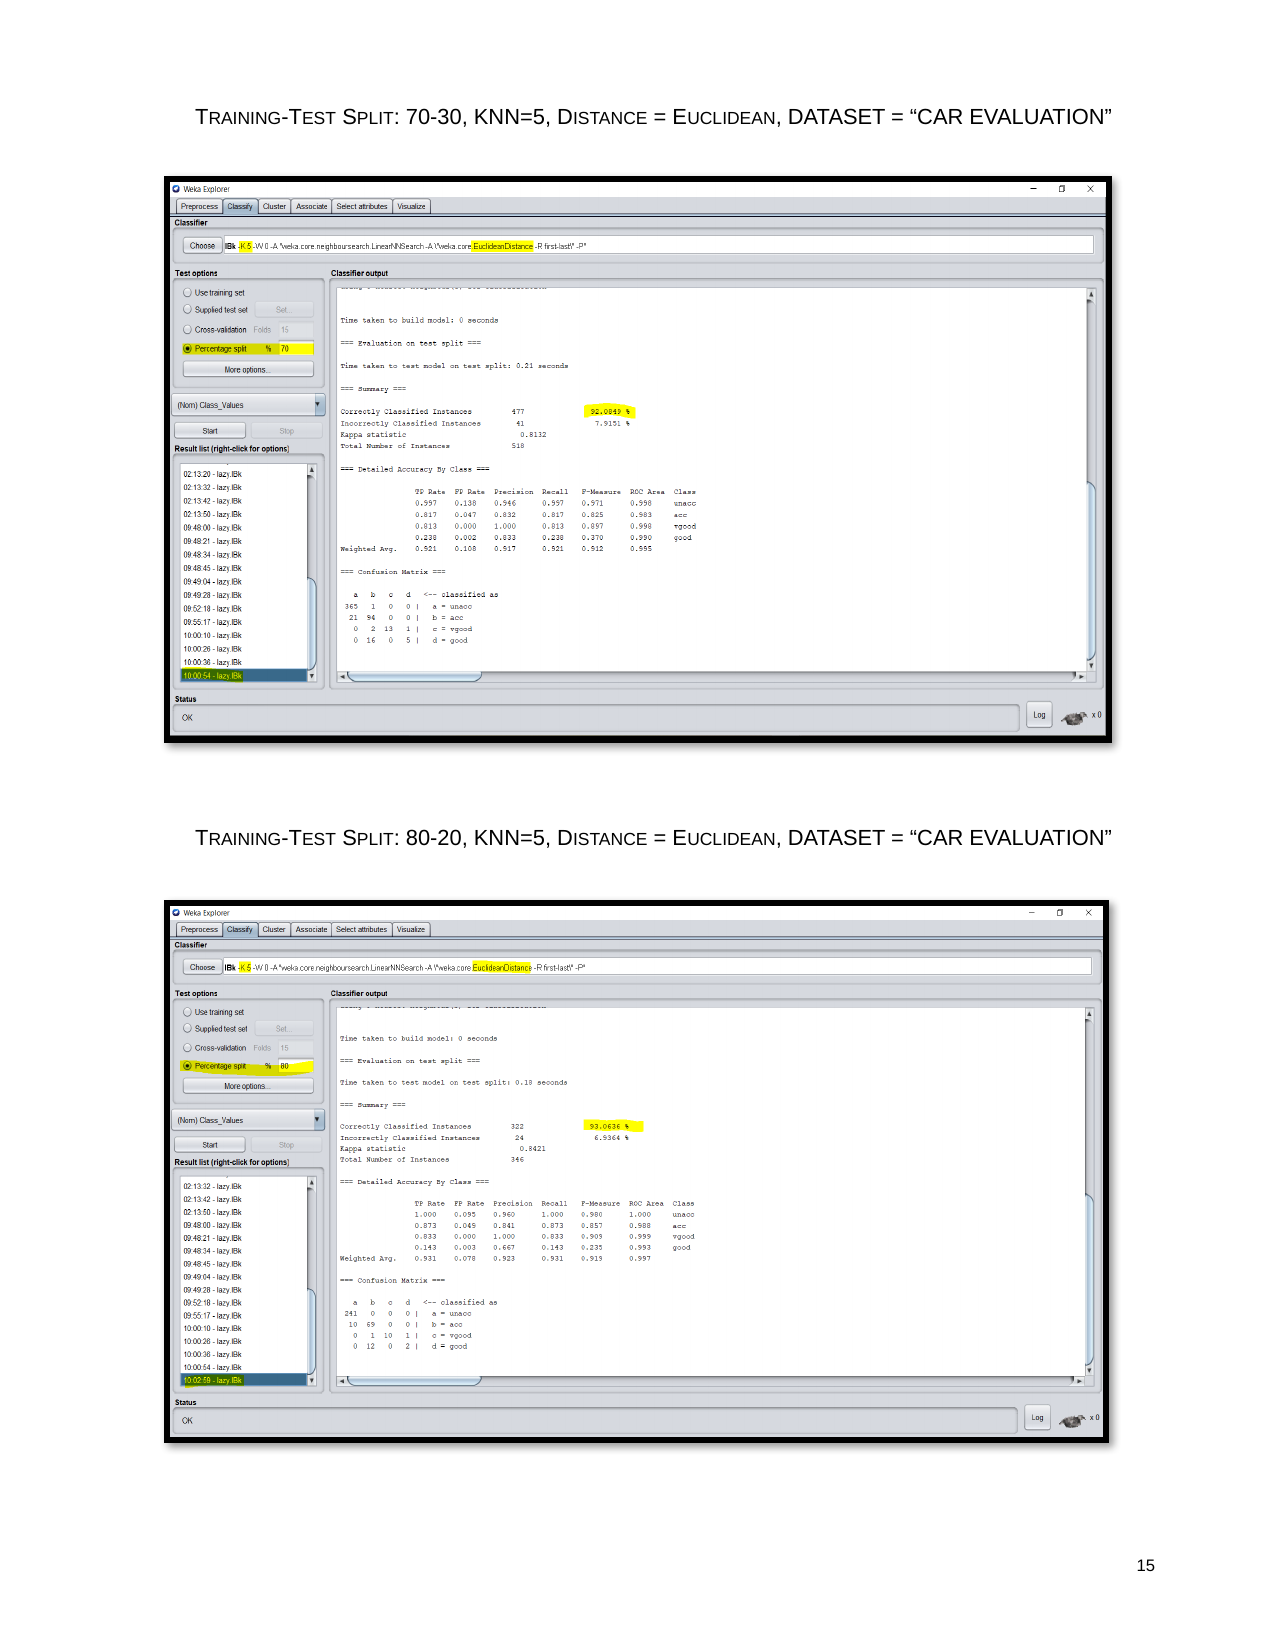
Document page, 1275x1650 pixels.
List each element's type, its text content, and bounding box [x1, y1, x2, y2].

picture [170, 182, 1106, 736]
picture [170, 906, 1103, 1437]
subtitle Training-Test Split: 70-30, KNN=5, Distance = Euclidean, DATASET = “CAR EVALUATION” [195, 104, 1155, 129]
subtitle Training-Test Split: 80-20, KNN=5, Distance = Euclidean, DATASET = “CAR EVALUATION” [195, 825, 1155, 850]
